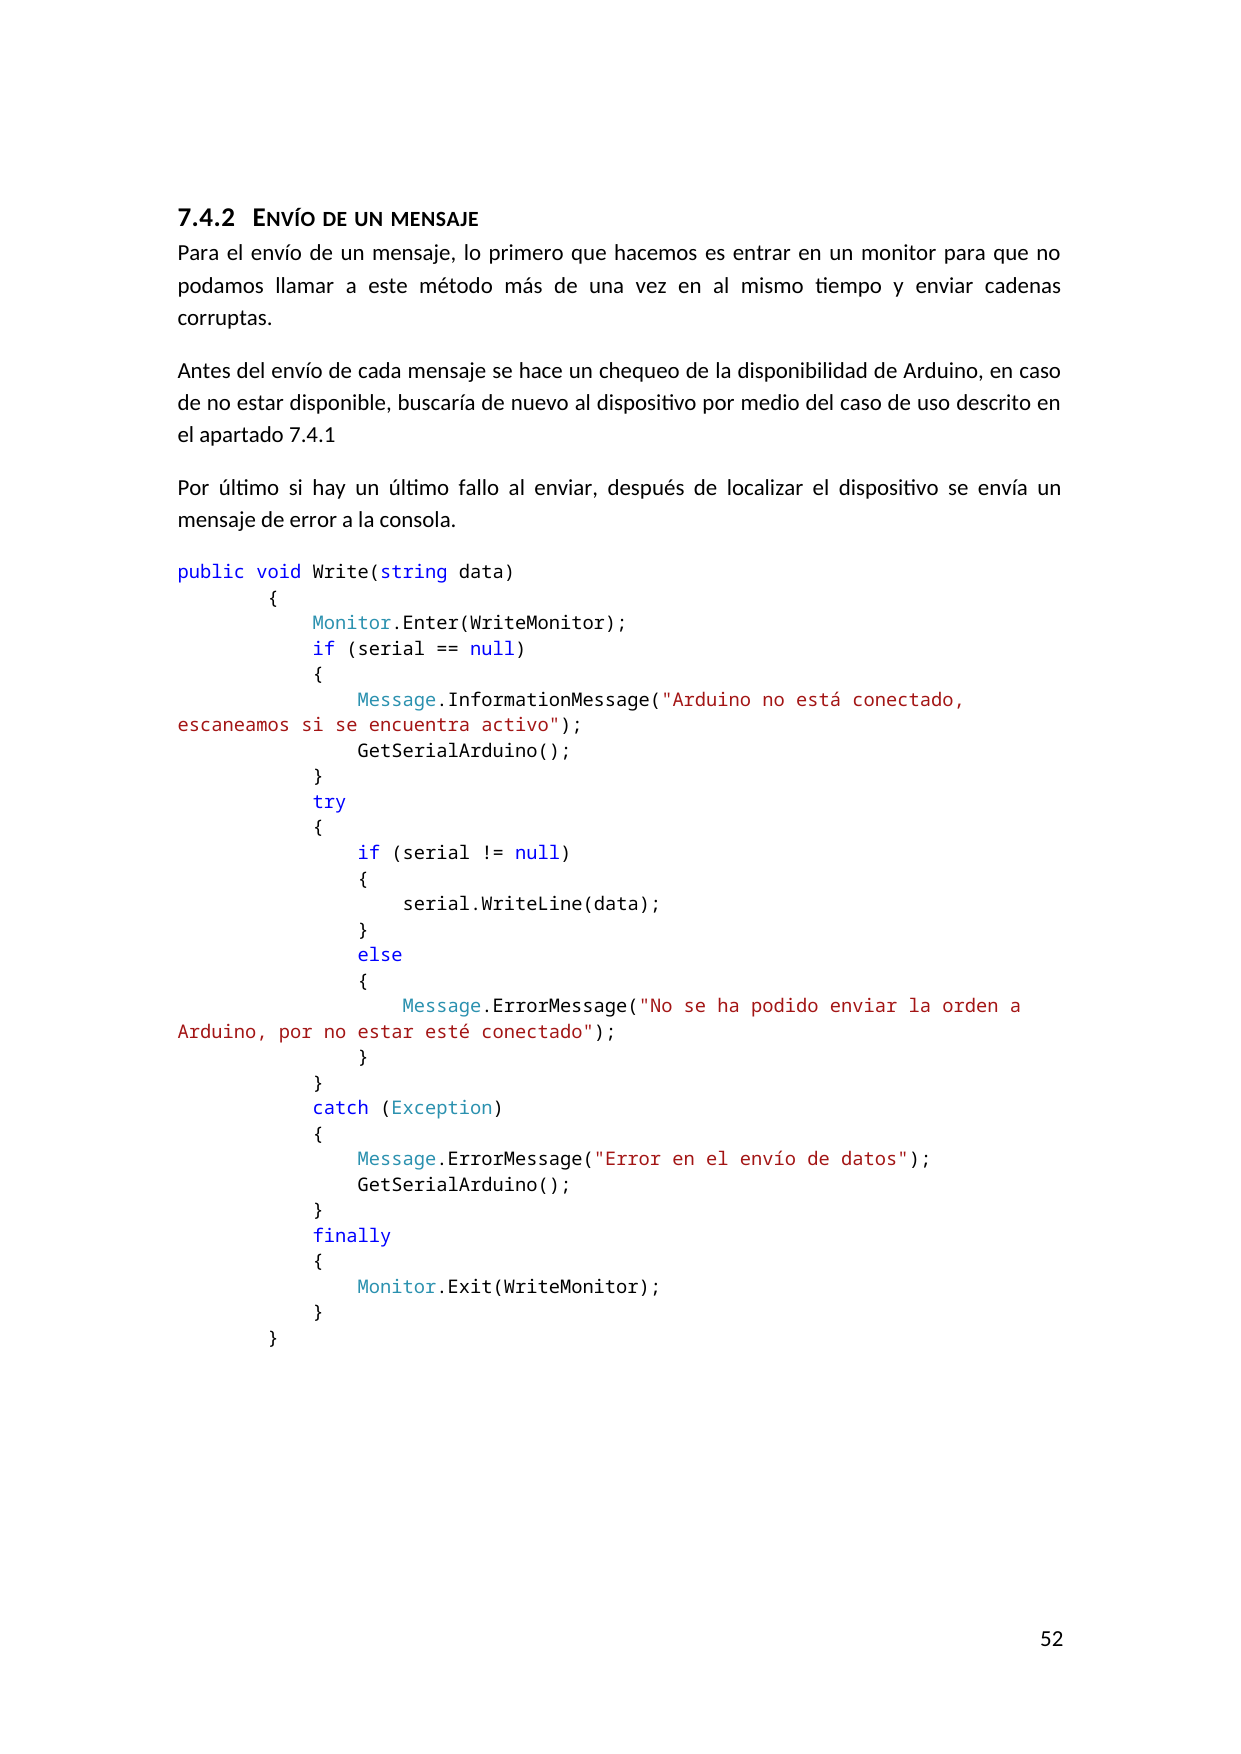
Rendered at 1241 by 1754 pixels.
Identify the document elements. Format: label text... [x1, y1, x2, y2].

text } [177, 1043, 1063, 1069]
text GetSerialArduino(); [177, 737, 1063, 763]
text { [177, 1248, 1063, 1273]
text Monitor.Exit(WriteMonitor); [177, 1273, 1063, 1299]
text } [177, 763, 1063, 788]
subtitle Envío de un mensaje [177, 201, 1063, 234]
text Para el envío de un mensaje, lo primero que hacemos es entrar en un monitor para que no podamos llamar a este método más de una vez en al mismo tiempo y enviar cadenas corruptas. [177, 238, 1063, 331]
text if (serial == null) [177, 635, 1063, 661]
text if (serial != null) [177, 839, 1063, 865]
text } [177, 1069, 1063, 1094]
text serial.WriteLine(data); [177, 890, 1063, 916]
text Message.ErrorMessage("No se ha podido enviar la orden a Arduino, por no estar esté conectado"); [177, 992, 1063, 1043]
text } [177, 916, 1063, 941]
text { [177, 967, 1063, 992]
text public void Write(string data) [177, 558, 1063, 584]
text { [177, 814, 1063, 839]
text } [177, 1324, 1063, 1350]
text catch (Exception) [177, 1094, 1063, 1120]
text Monitor.Enter(WriteMonitor); [177, 609, 1063, 635]
text else [177, 941, 1063, 967]
text Message.InformationMessage("Arduino no está conectado, escaneamos si se encuentra activo"); [177, 686, 1063, 737]
text finally [177, 1222, 1063, 1248]
text } [177, 1299, 1063, 1324]
text Message.ErrorMessage("Error en el envío de datos"); [177, 1146, 1063, 1171]
text { [177, 661, 1063, 686]
text { [177, 865, 1063, 890]
text try [177, 788, 1063, 814]
text } [177, 1197, 1063, 1222]
text GetSerialArduino(); [177, 1171, 1063, 1197]
text { [177, 1120, 1063, 1146]
text Por último si hay un último fallo al enviar, después de localizar el dispositivo se envía un mensaje de error a la consola. [177, 473, 1063, 533]
text { [177, 584, 1063, 609]
text Antes del envío de cada mensaje se hace un chequeo de la disponibilidad de Arduino, en caso de no estar disponible, buscaría de nuevo al dispositivo por medio del caso de uso descrito en el apartado 7.4.1 [177, 356, 1063, 448]
